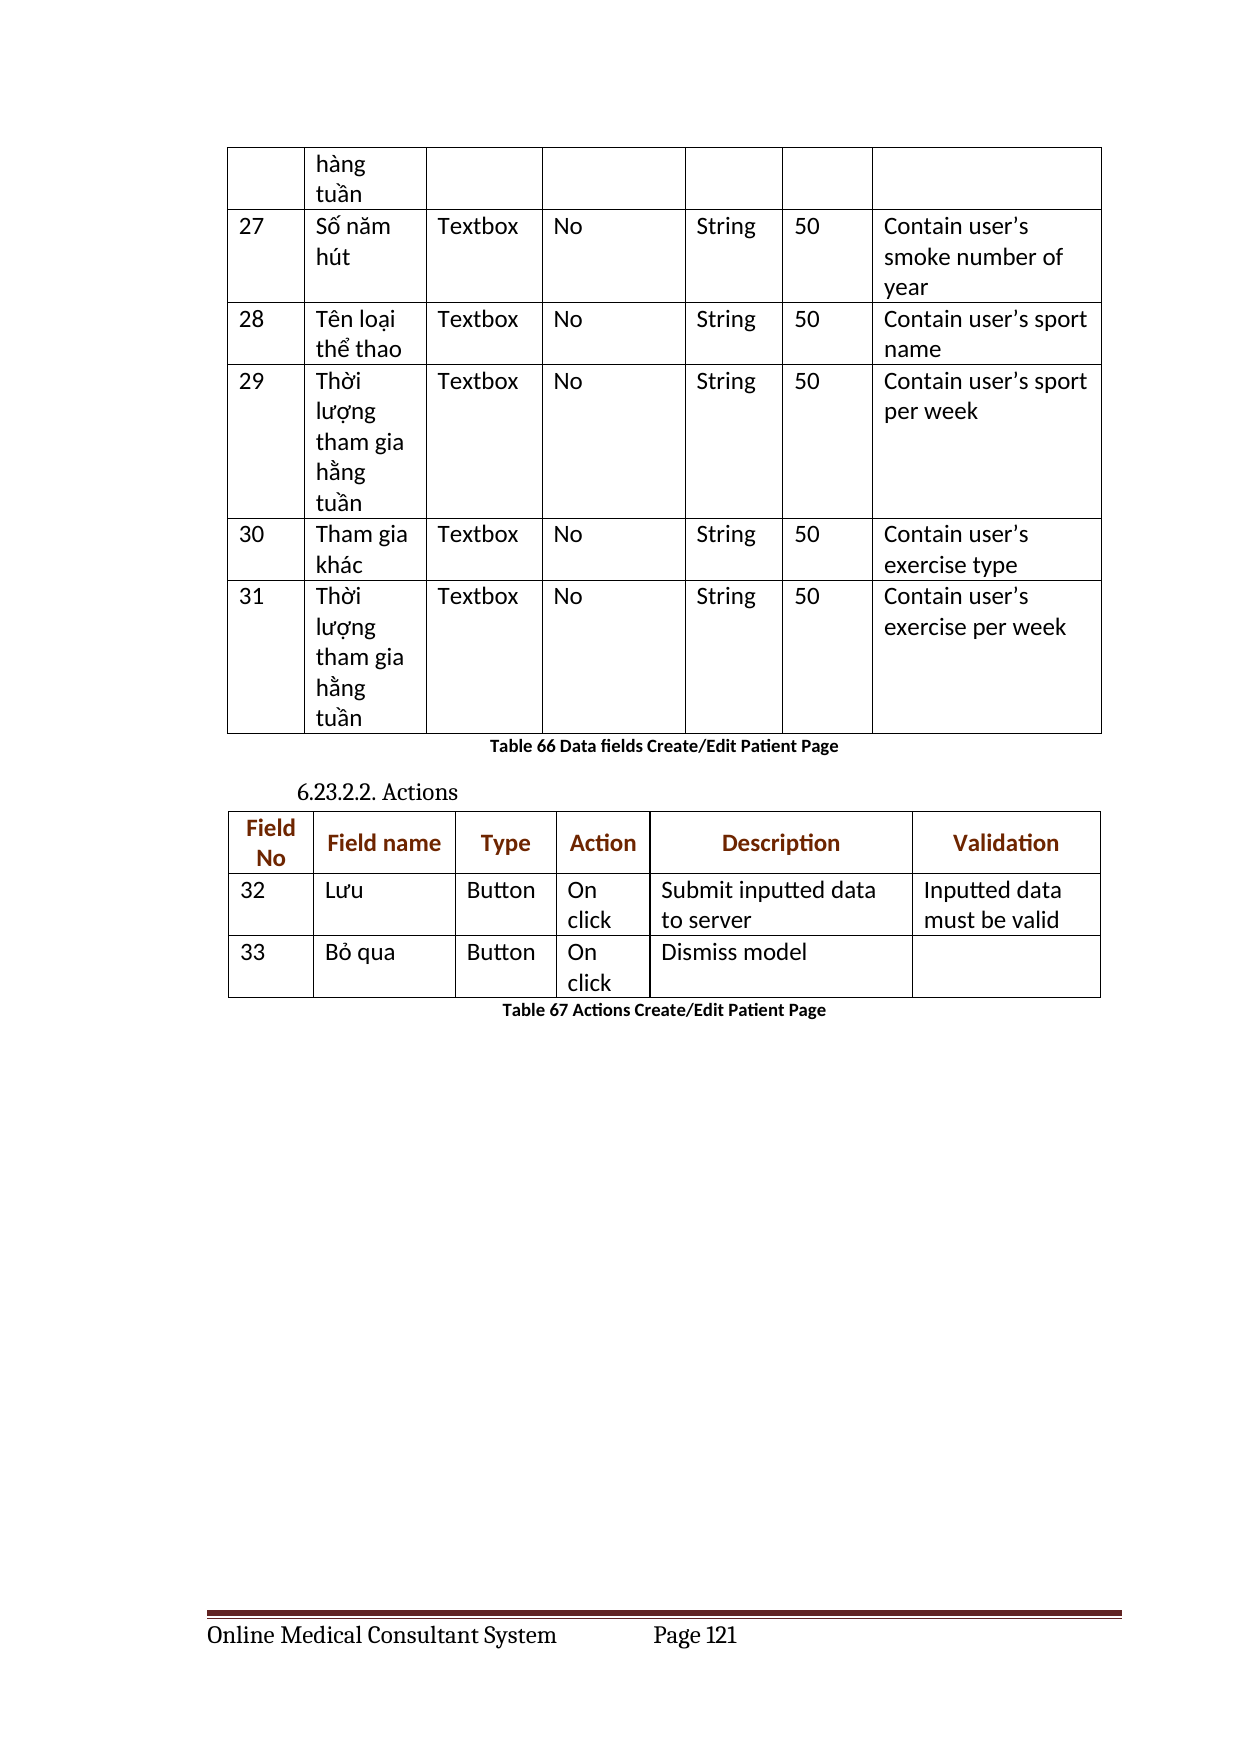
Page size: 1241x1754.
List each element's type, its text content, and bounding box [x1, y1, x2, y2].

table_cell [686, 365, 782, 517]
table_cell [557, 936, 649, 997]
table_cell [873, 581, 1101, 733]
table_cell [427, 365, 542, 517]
subtitle Actions [282, 778, 1122, 807]
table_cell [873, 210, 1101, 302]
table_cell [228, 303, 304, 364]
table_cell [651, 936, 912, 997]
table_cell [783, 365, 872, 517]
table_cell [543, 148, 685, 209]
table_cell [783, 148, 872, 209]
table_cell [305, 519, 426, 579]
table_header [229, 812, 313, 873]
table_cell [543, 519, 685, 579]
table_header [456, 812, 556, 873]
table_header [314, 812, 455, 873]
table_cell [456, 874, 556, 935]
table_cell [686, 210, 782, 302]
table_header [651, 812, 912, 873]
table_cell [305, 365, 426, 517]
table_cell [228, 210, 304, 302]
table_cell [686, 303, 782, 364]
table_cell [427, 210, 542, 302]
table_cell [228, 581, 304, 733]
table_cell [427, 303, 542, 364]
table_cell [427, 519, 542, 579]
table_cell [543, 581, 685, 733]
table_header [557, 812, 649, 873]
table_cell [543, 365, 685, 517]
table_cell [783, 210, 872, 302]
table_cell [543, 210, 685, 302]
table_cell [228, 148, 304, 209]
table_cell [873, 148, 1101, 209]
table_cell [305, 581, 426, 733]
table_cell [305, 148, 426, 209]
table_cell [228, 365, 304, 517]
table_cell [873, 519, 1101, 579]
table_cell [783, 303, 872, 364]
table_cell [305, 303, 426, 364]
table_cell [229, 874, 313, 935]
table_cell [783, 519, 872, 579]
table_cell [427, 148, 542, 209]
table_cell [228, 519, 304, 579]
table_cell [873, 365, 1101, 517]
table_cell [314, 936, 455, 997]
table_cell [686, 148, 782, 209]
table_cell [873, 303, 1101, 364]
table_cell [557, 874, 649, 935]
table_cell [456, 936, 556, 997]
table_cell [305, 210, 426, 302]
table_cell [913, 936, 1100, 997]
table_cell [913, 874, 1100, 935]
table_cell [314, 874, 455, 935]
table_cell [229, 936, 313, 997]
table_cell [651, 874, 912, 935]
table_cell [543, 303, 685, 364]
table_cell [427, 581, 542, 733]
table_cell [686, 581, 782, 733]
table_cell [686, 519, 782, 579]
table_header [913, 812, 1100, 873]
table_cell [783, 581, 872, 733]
